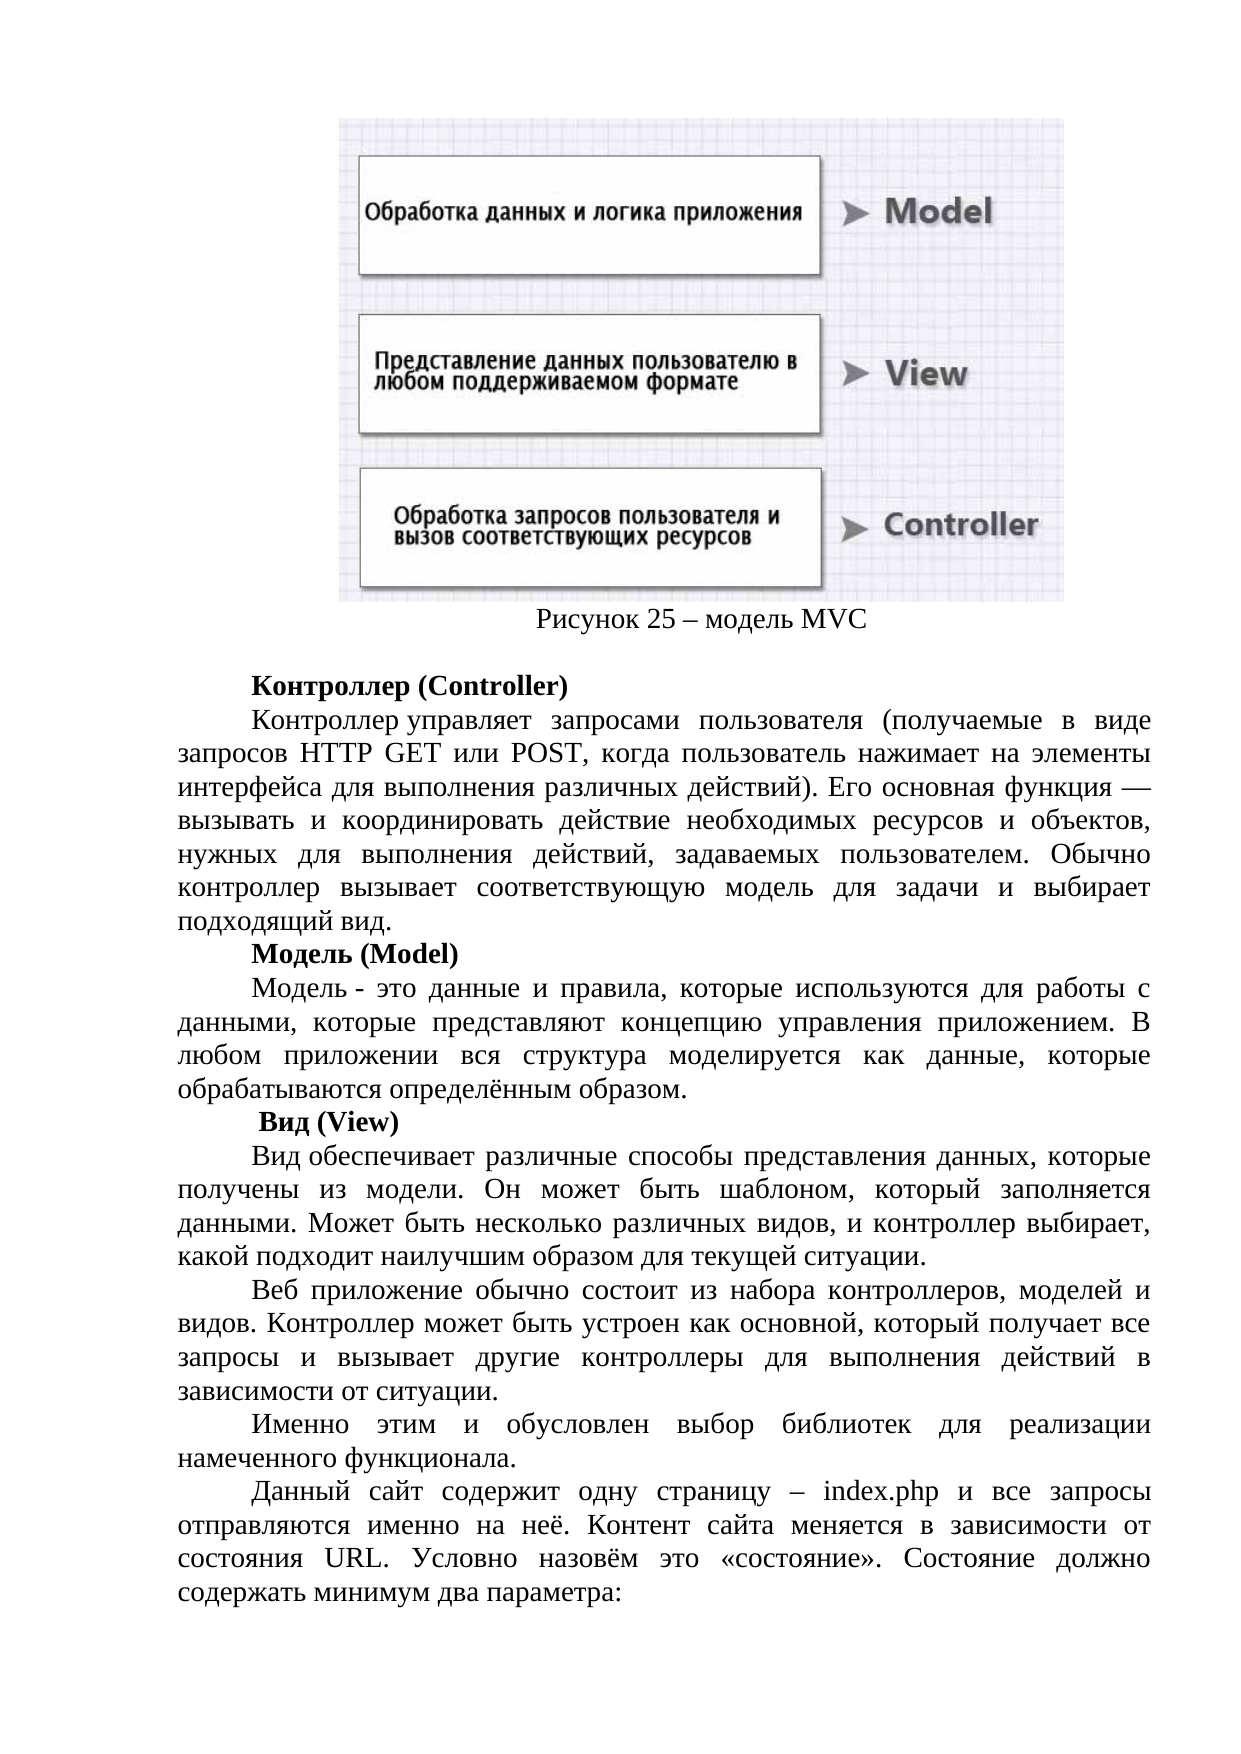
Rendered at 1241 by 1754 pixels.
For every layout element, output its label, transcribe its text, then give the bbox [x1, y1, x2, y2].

text Модель (Model) [177, 937, 1152, 970]
text Контроллер управляет запросами пользователя (получаемые в виде запросов HTTP GET или POST, когда пользователь нажимает на элементы интерфейса для выполнения различных действий). Его основная функция — вызывать и координировать действие необходимых ресурсов и объектов, нужных для выполнения действий, задаваемых пользователем. Обычно контроллер вызывает соответствующую модель для задачи и выбирает подходящий вид. [177, 702, 1152, 937]
text Данный сайт содержит одну страницу – index.php и все запросы отправляются именно на неё. Контент сайта меняется в зависимости от состояния URL. Условно назовём это «состояние». Состояние должно содержать минимум два параметра: [177, 1473, 1152, 1607]
text Модель - это данные и правила, которые используются для работы с данными, которые представляют концепцию управления приложением. В любом приложении вся структура моделируется как данные, которые обрабатываются определённым образом. [177, 970, 1152, 1104]
text Контроллер (Controller) [177, 668, 1152, 702]
text Именно этим и обусловлен выбор библиотек для реализации намеченного функционала. [177, 1406, 1152, 1473]
text Вид обеспечивает различные способы представления данных, которые получены из модели. Он может быть шаблоном, который заполняется данными. Может быть несколько различных видов, и контроллер выбирает, какой подходит наилучшим образом для текущей ситуации. [177, 1138, 1152, 1272]
text Рисунок 25 – модель MVC [177, 601, 1152, 635]
picture [338, 118, 1064, 602]
text Вид (View) [177, 1104, 1152, 1138]
text Веб приложение обычно состоит из набора контроллеров, моделей и видов. Контроллер может быть устроен как основной, который получает все запросы и вызывает другие контроллеры для выполнения действий в зависимости от ситуации. [177, 1272, 1152, 1406]
